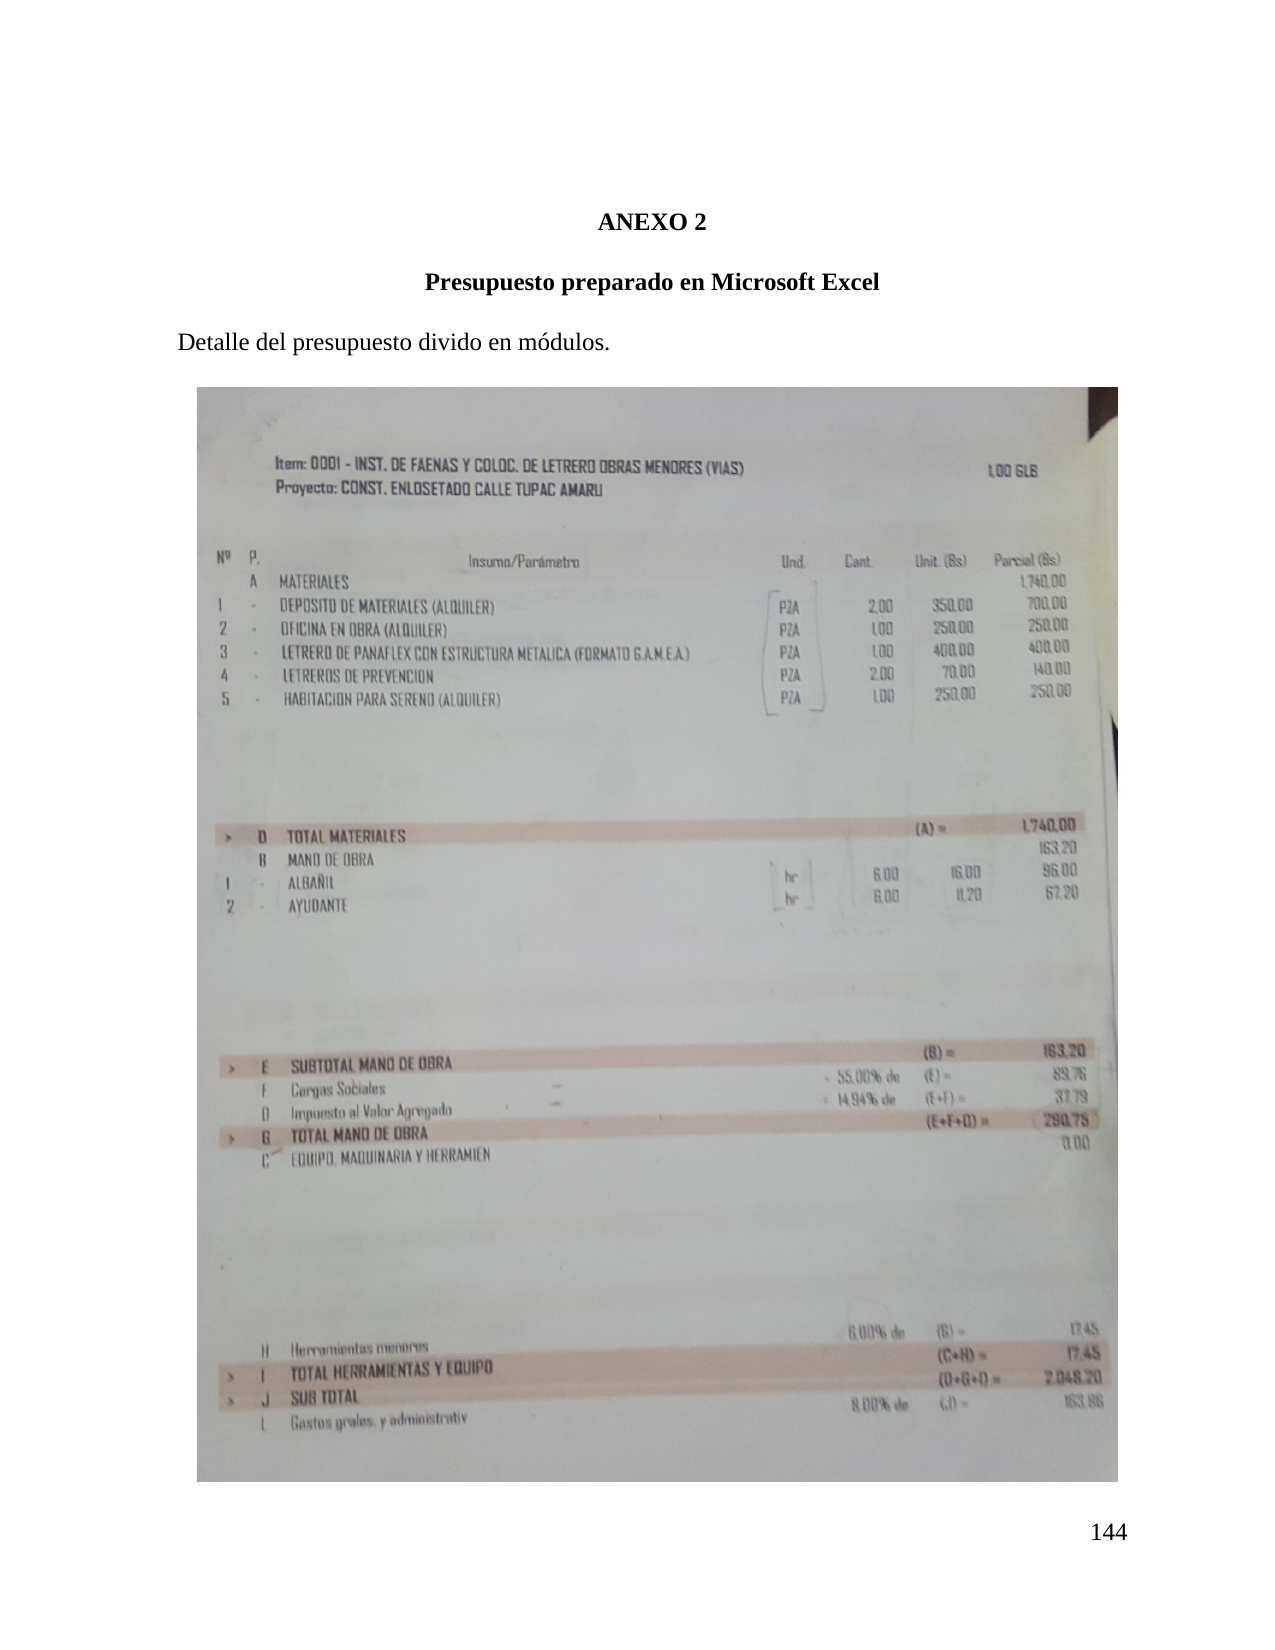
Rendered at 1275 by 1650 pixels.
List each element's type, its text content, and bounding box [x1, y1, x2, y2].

text Detalle del presupuesto divido en módulos. [177, 327, 1127, 356]
text ANEXO 2 [177, 207, 1127, 236]
picture [196, 387, 1118, 1482]
text Presupuesto preparado en Microsoft Excel [177, 267, 1127, 296]
